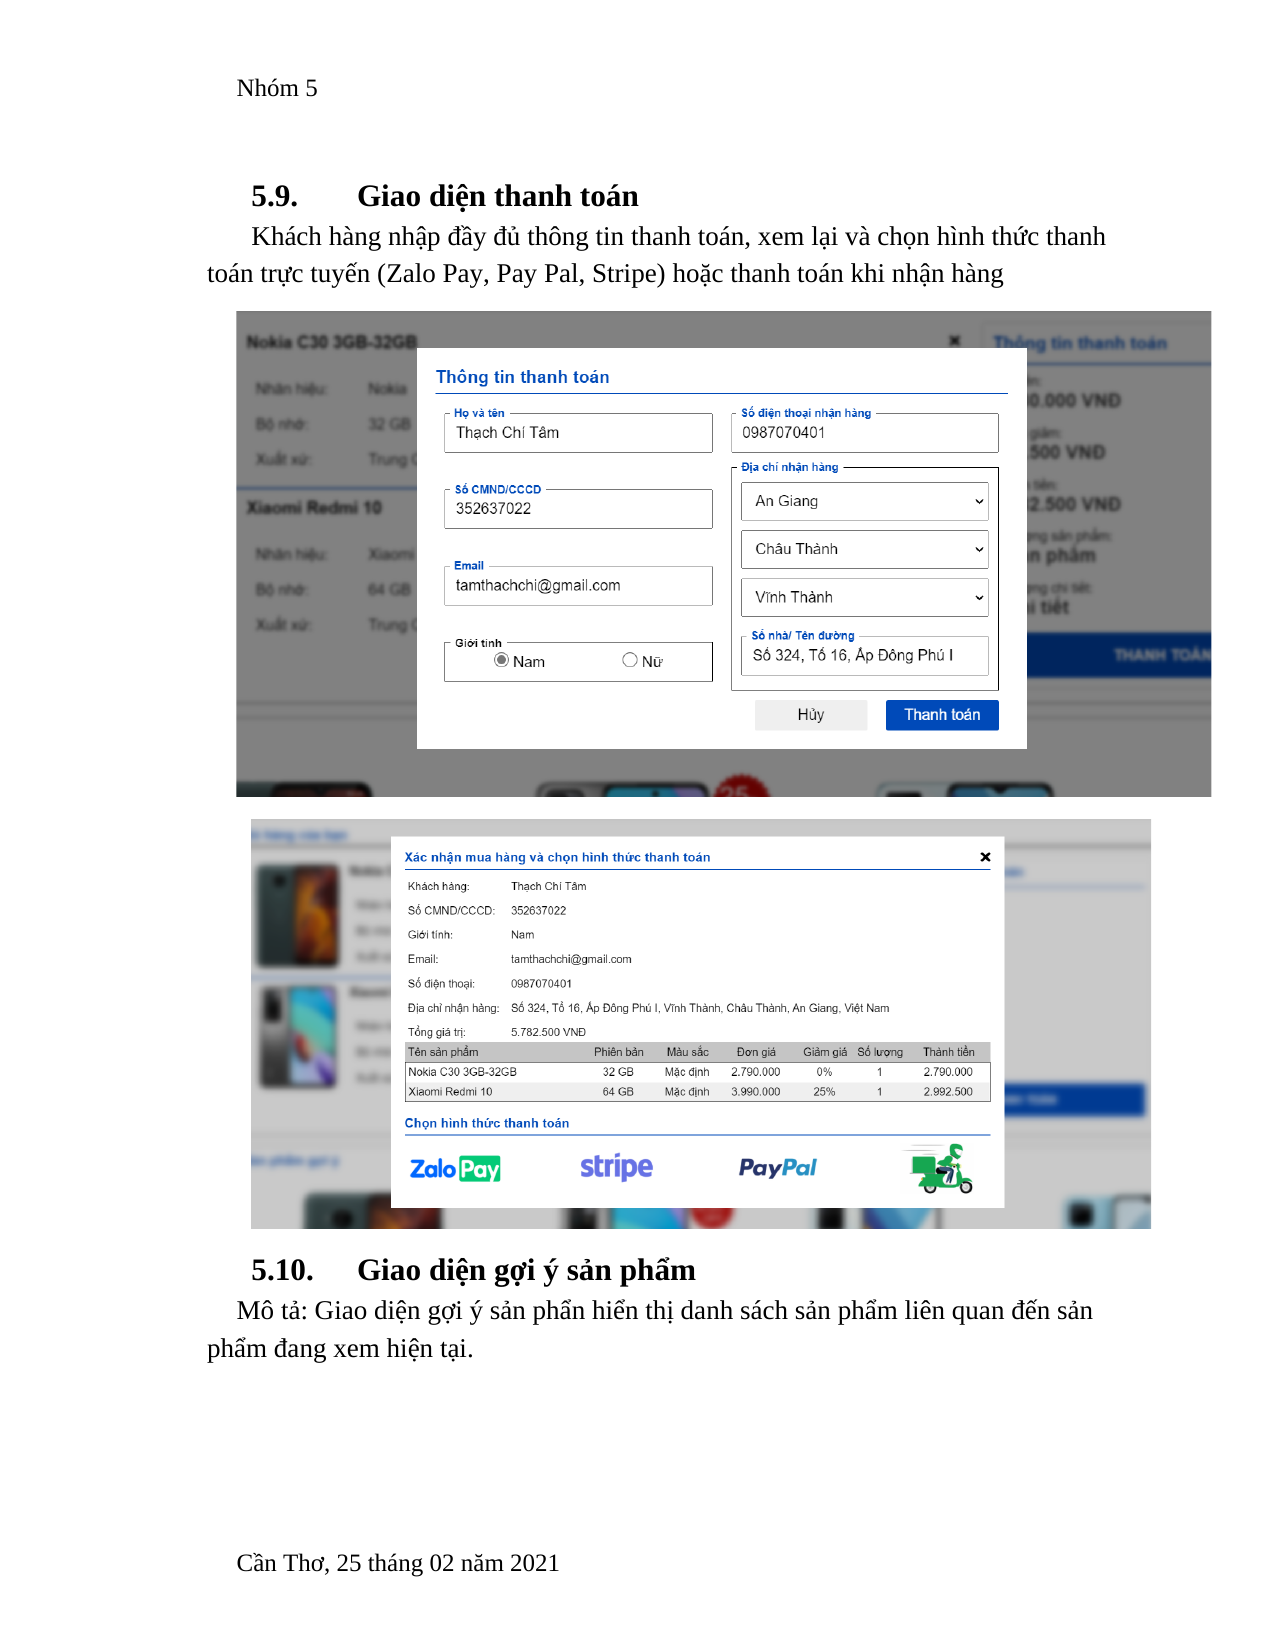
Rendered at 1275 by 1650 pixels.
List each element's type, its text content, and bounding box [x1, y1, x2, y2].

text Mô tả: Giao diện gợi ý sản phẩn hiển thị danh sách sản phẩm liên quan đến sản phẩm đang xem hiện tại. [207, 1294, 1157, 1363]
picture [251, 819, 1152, 1229]
picture [236, 311, 1212, 797]
text Khách hàng nhập đầy đủ thông tin thanh toán, xem lại và chọn hình thức thanh toán trực tuyến (Zalo Pay, Pay Pal, Stripe) hoặc thanh toán khi nhận hàng [207, 220, 1157, 289]
subtitle Giao diện thanh toán [251, 177, 1157, 213]
subtitle Giao diện gợi ý sản phẩm [251, 1251, 1157, 1287]
